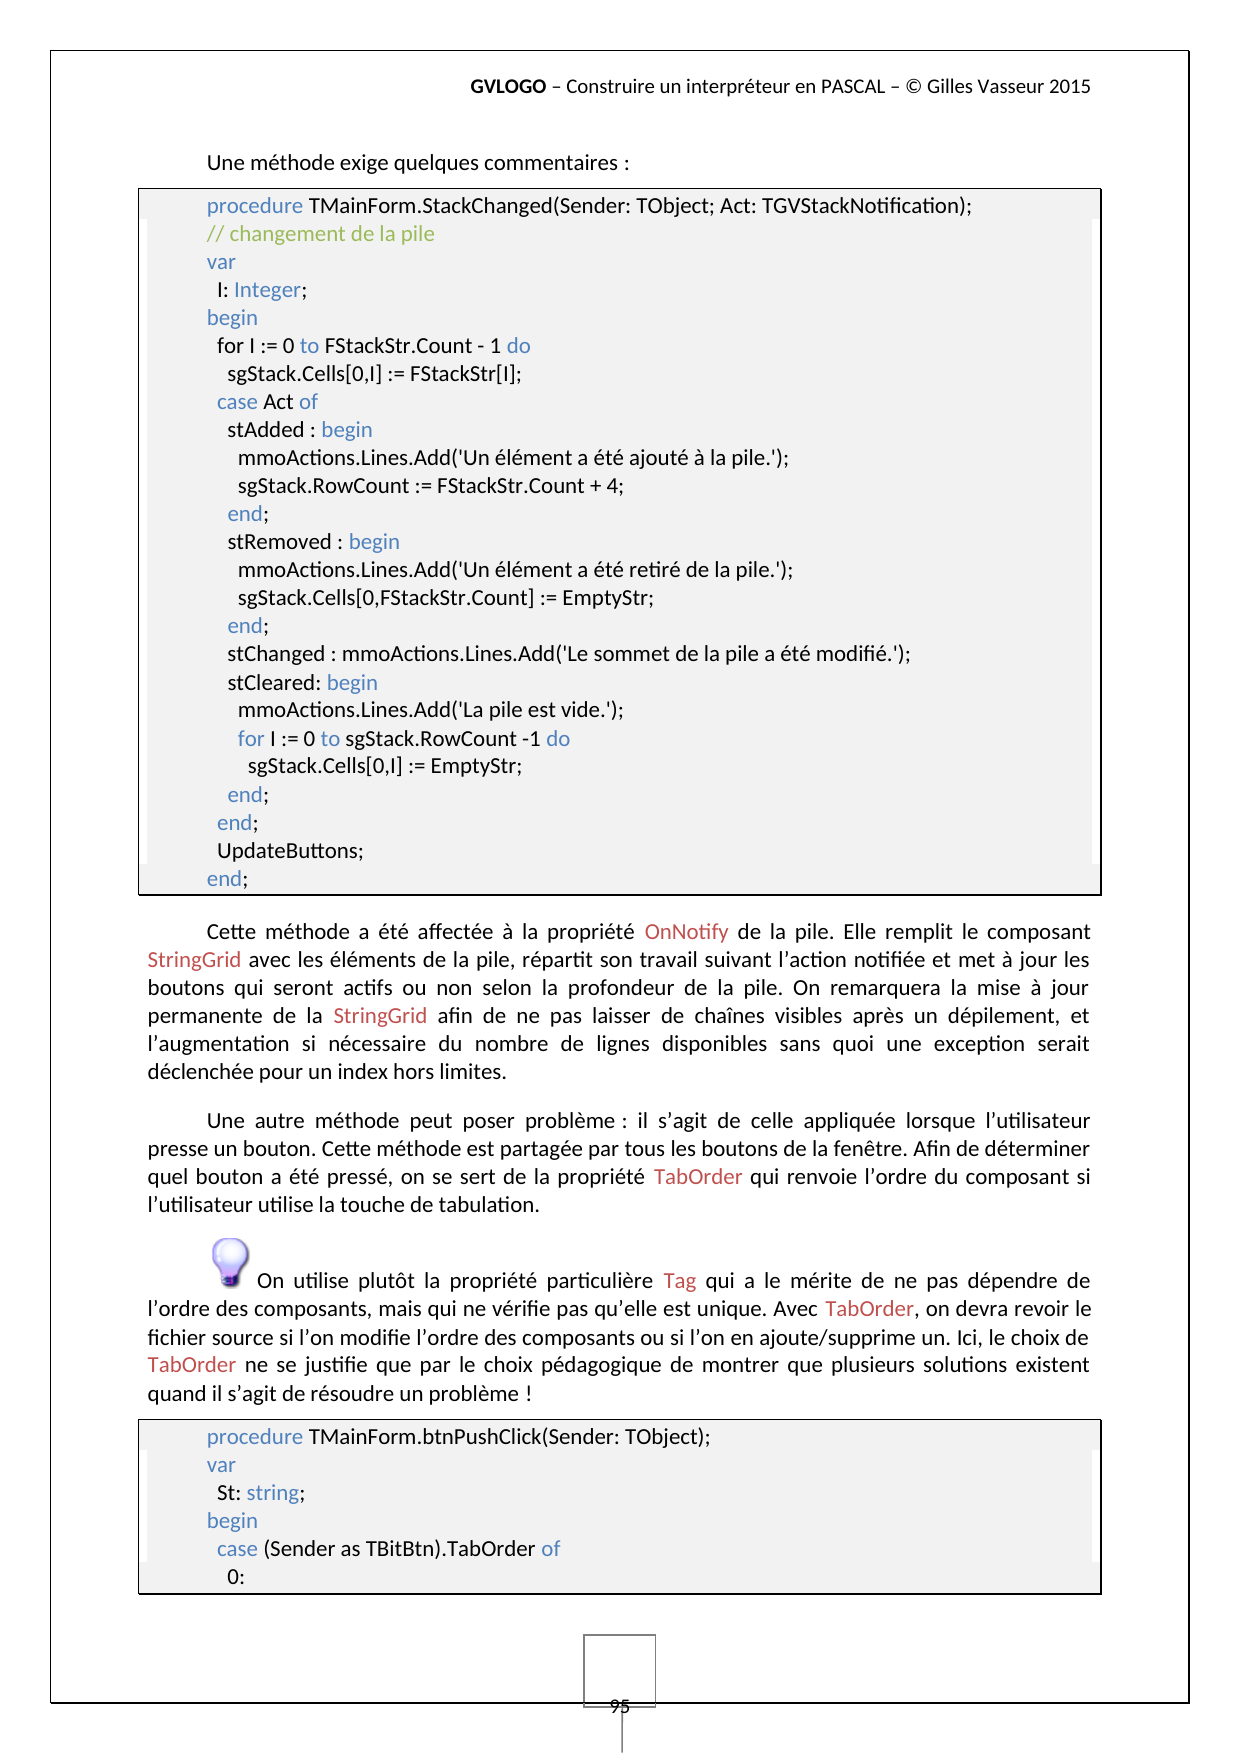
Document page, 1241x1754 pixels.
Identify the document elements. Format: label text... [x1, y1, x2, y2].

text var [147, 247, 1092, 275]
text begin [147, 1506, 1092, 1534]
text procedure TMainForm.btnPushClick(Sender: TObject); [139, 1420, 1100, 1450]
text end; [147, 612, 1092, 639]
text procedure TMainForm.StackChanged(Sender: TObject; Act: TGVStackNotification); [139, 189, 1100, 219]
text On utilise plutôt la propriété particulière Tag qui a le mérite de ne pas dépendre de l’ordre des composants, mais qui ne vérifie pas qu’elle est unique. Avec TabOrder, on devra revoir le fichier source si l’on modifie l’ordre des composants ou si l’on en ajoute/supprime un. Ici, le choix de TabOrder ne se justifie que par le choix pédagogique de montrer que plusieurs solutions existent quand il s’agit de résoudre un problème ! [147, 1239, 1092, 1407]
text St: string; [147, 1478, 1092, 1506]
text end; [147, 499, 1092, 527]
text stChanged : mmoActions.Lines.Add('Le sommet de la pile a été modifié.'); [147, 639, 1092, 668]
text sgStack.RowCount := FStackStr.Count + 4; [147, 471, 1092, 499]
text UpdateButtons; [147, 836, 1092, 861]
text sgStack.Cells[0,I] := FStackStr[I]; [147, 359, 1092, 387]
text stCleared: begin [147, 668, 1092, 696]
text Une autre méthode peut poser problème : il s’agit de celle appliquée lorsque l’utilisateur presse un bouton. Cette méthode est partagée par tous les boutons de la fenêtre. Afin de déterminer quel bouton a été pressé, on se sert de la propriété TabOrder qui renvoie l’ordre du composant si l’utilisateur utilise la touche de tabulation. [147, 1106, 1092, 1218]
text var [147, 1450, 1092, 1478]
text 0: [139, 1559, 1100, 1593]
text end; [139, 861, 1100, 894]
text mmoActions.Lines.Add('Un élément a été ajouté à la pile.'); [147, 443, 1092, 471]
text Une méthode exige quelques commentaires : [147, 148, 1092, 176]
picture [206, 1238, 257, 1289]
text case (Sender as TBitBtn).TabOrder of [147, 1534, 1092, 1559]
text for I := 0 to sgStack.RowCount -1 do [147, 724, 1092, 752]
text mmoActions.Lines.Add('Un élément a été retiré de la pile.'); [147, 556, 1092, 583]
text end; [147, 780, 1092, 808]
text sgStack.Cells[0,FStackStr.Count] := EmptyStr; [147, 583, 1092, 612]
text I: Integer; [147, 275, 1092, 303]
text end; [147, 808, 1092, 836]
text stRemoved : begin [147, 527, 1092, 556]
text for I := 0 to FStackStr.Count - 1 do [147, 331, 1092, 359]
text Cette méthode a été affectée à la propriété OnNotify de la pile. Elle remplit le composant StringGrid avec les éléments de la pile, répartit son travail suivant l’action notifiée et met à jour les boutons qui seront actifs ou non selon la profondeur de la pile. On remarquera la mise à jour permanente de la StringGrid afin de ne pas laisser de chaînes visibles après un dépilement, et l’augmentation si nécessaire du nombre de lignes disponibles sans quoi une exception serait déclenchée pour un index hors limites. [147, 917, 1092, 1085]
text // changement de la pile [147, 219, 1092, 247]
text stAdded : begin [147, 415, 1092, 443]
text mmoActions.Lines.Add('La pile est vide.'); [147, 696, 1092, 724]
text begin [147, 303, 1092, 331]
text sgStack.Cells[0,I] := EmptyStr; [147, 752, 1092, 780]
text case Act of [147, 387, 1092, 415]
